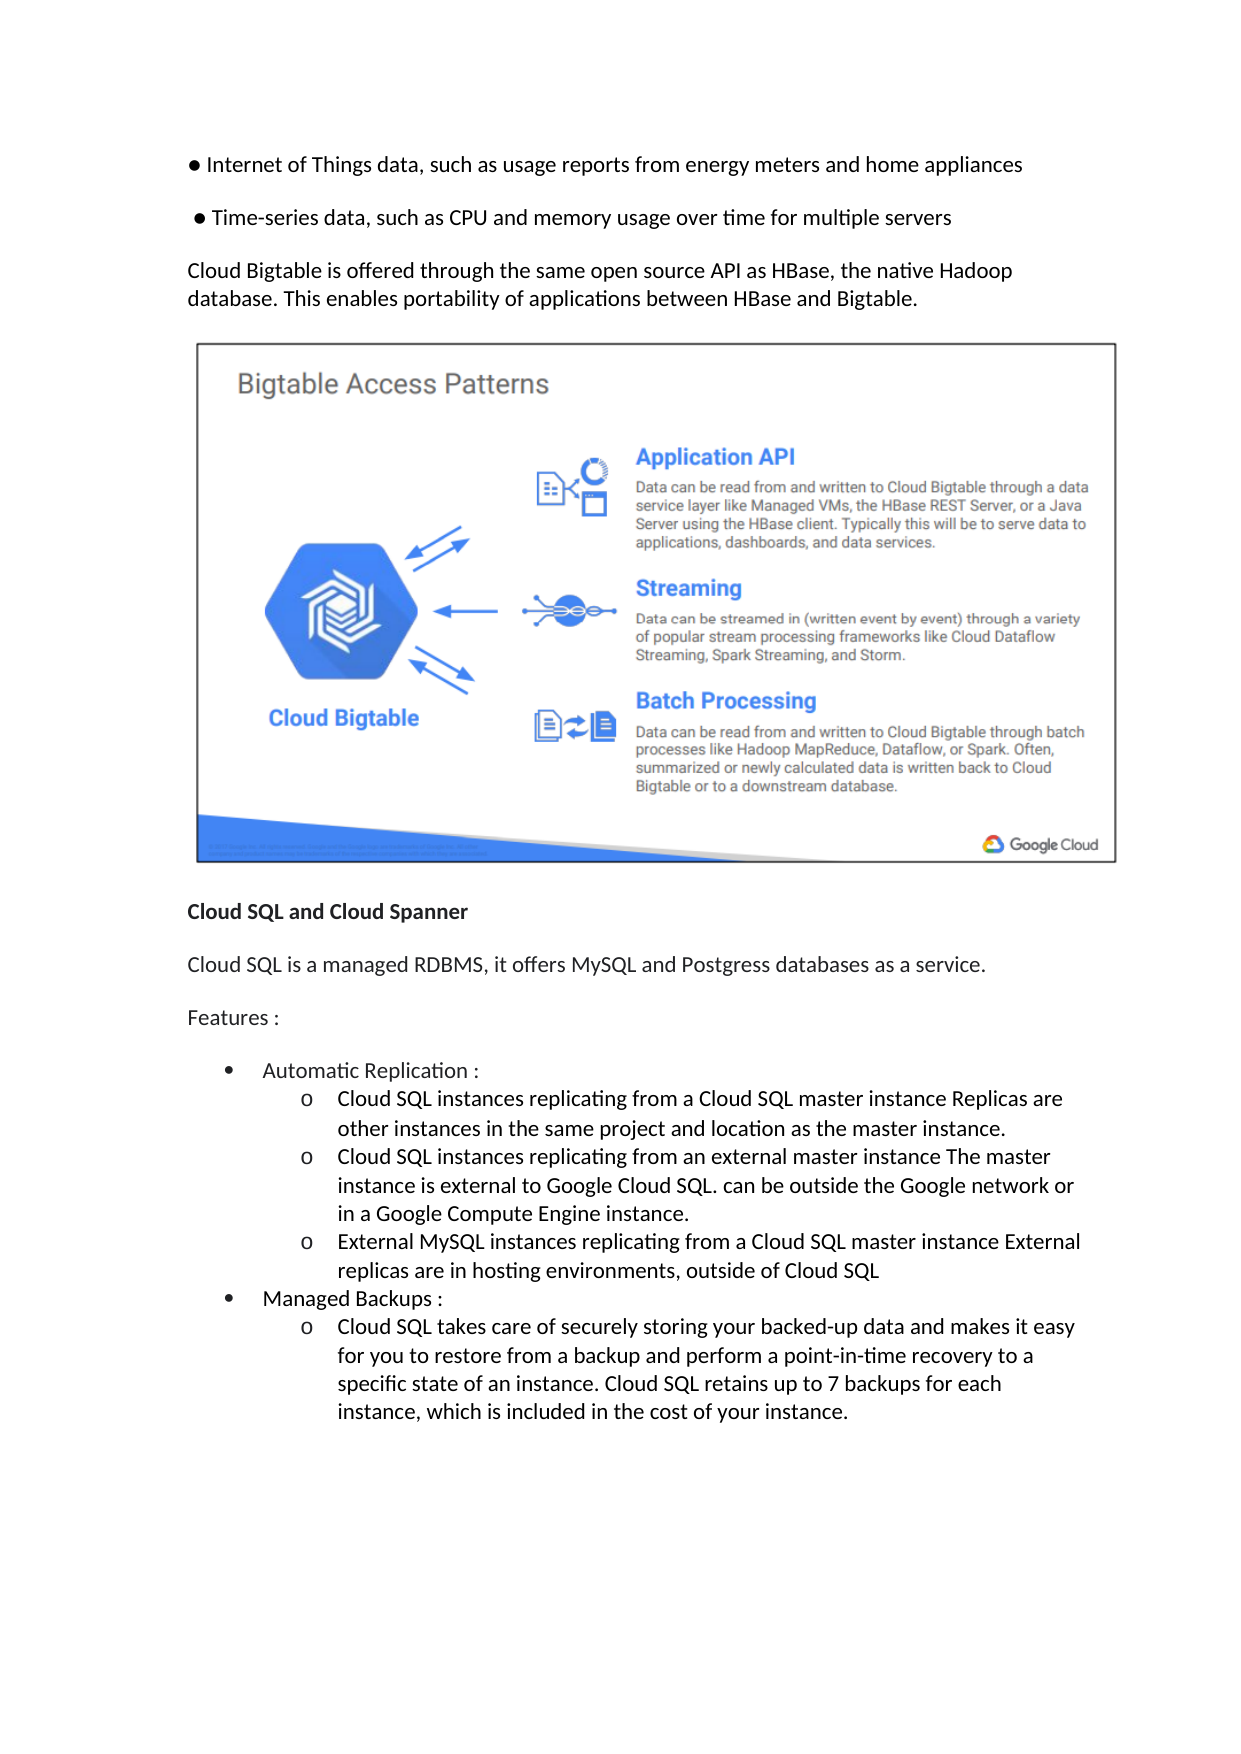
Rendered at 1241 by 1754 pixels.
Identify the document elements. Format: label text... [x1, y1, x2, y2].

list Cloud SQL instances replicating from a Cloud SQL master instance Replicas are other instances in the same project and location as the master instance. [300, 1084, 1090, 1142]
picture [187, 337, 1128, 873]
list Automatic Replication : [225, 1057, 1090, 1084]
list Cloud SQL takes care of securely storing your backed-up data and makes it easy for you to restore from a backup and perform a point-in-time recovery to a specific state of an instance. Cloud SQL retains up to 7 backups for each instance, which is included in the cost of your instance. [300, 1312, 1090, 1425]
text ● Time-series data, such as CPU and memory usage over time for multiple servers [187, 203, 1090, 231]
text Features : [187, 1003, 1090, 1032]
text Cloud SQL and Cloud Spanner [187, 897, 1090, 926]
list External MySQL instances replicating from a Cloud SQL master instance External replicas are in hosting environments, outside of Cloud SQL [300, 1227, 1090, 1284]
text Cloud SQL is a managed RDBMS, it offers MySQL and Postgress databases as a service. [187, 951, 1090, 978]
text Cloud Bigtable is offered through the same open source API as HBase, the native Hadoop database. This enables portability of applications between HBase and Bigtable. [187, 256, 1090, 312]
text ● Internet of Things data, such as usage reports from energy meters and home appliances [187, 150, 1090, 178]
list Cloud SQL instances replicating from an external master instance The master instance is external to Google Cloud SQL. can be outside the Google network or in a Google Compute Engine instance. [300, 1142, 1090, 1227]
list Managed Backups : [225, 1284, 1090, 1312]
